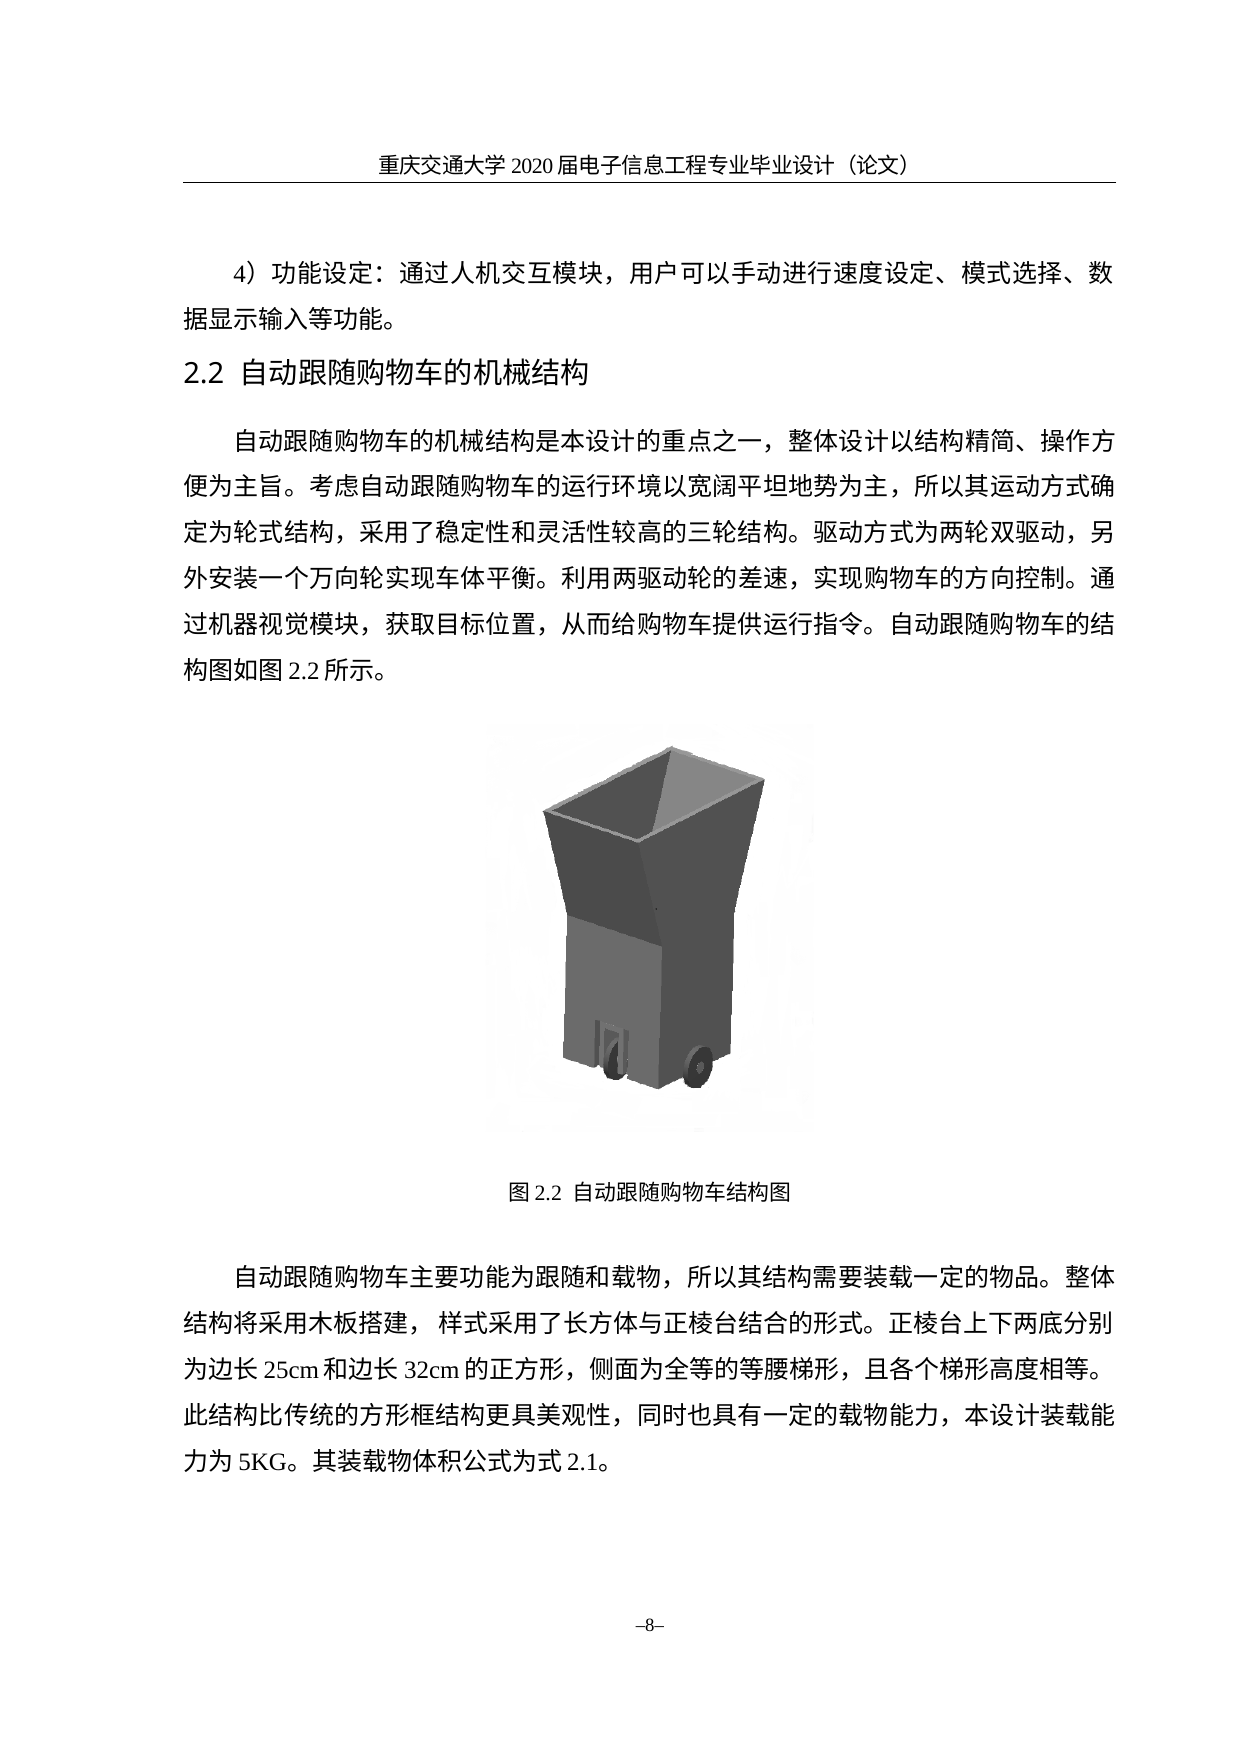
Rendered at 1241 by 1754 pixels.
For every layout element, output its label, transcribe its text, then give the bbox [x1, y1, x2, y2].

text 图2.2 自动跟随购物车结构图 [183, 1175, 1116, 1206]
subtitle 2.2 自动跟随购物车的机械结构 [183, 350, 1116, 392]
text 4）功能设定：通过人机交互模块，用户可以手动进行速度设定、模式选择、数据显示输入等功能。 [183, 246, 1116, 337]
text 自动跟随购物车主要功能为跟随和载物，所以其结构需要装载一定的物品。整体结构将采用木板搭建， 样式采用了长方体与正棱台结合的形式。正棱台上下两底分别为边长25cm和边长32cm的正方形，侧面为全等的等腰梯形，且各个梯形高度相等。此结构比传统的方形框结构更具美观性，同时也具有一定的载物能力，本设计装载能力为5KG。其装载物体积公式为式2.1。 [183, 1250, 1116, 1479]
text 自动跟随购物车的机械结构是本设计的重点之一，整体设计以结构精简、操作方便为主旨。考虑自动跟随购物车的运行环境以宽阔平坦地势为主，所以其运动方式确定为轮式结构，采用了稳定性和灵活性较高的三轮结构。驱动方式为两轮双驱动，另外安装一个万向轮实现车体平衡。利用两驱动轮的差速，实现购物车的方向控制。通过机器视觉模块，获取目标位置，从而给购物车提供运行指令。自动跟随购物车的结构图如图2.2所示。 [183, 413, 1116, 688]
